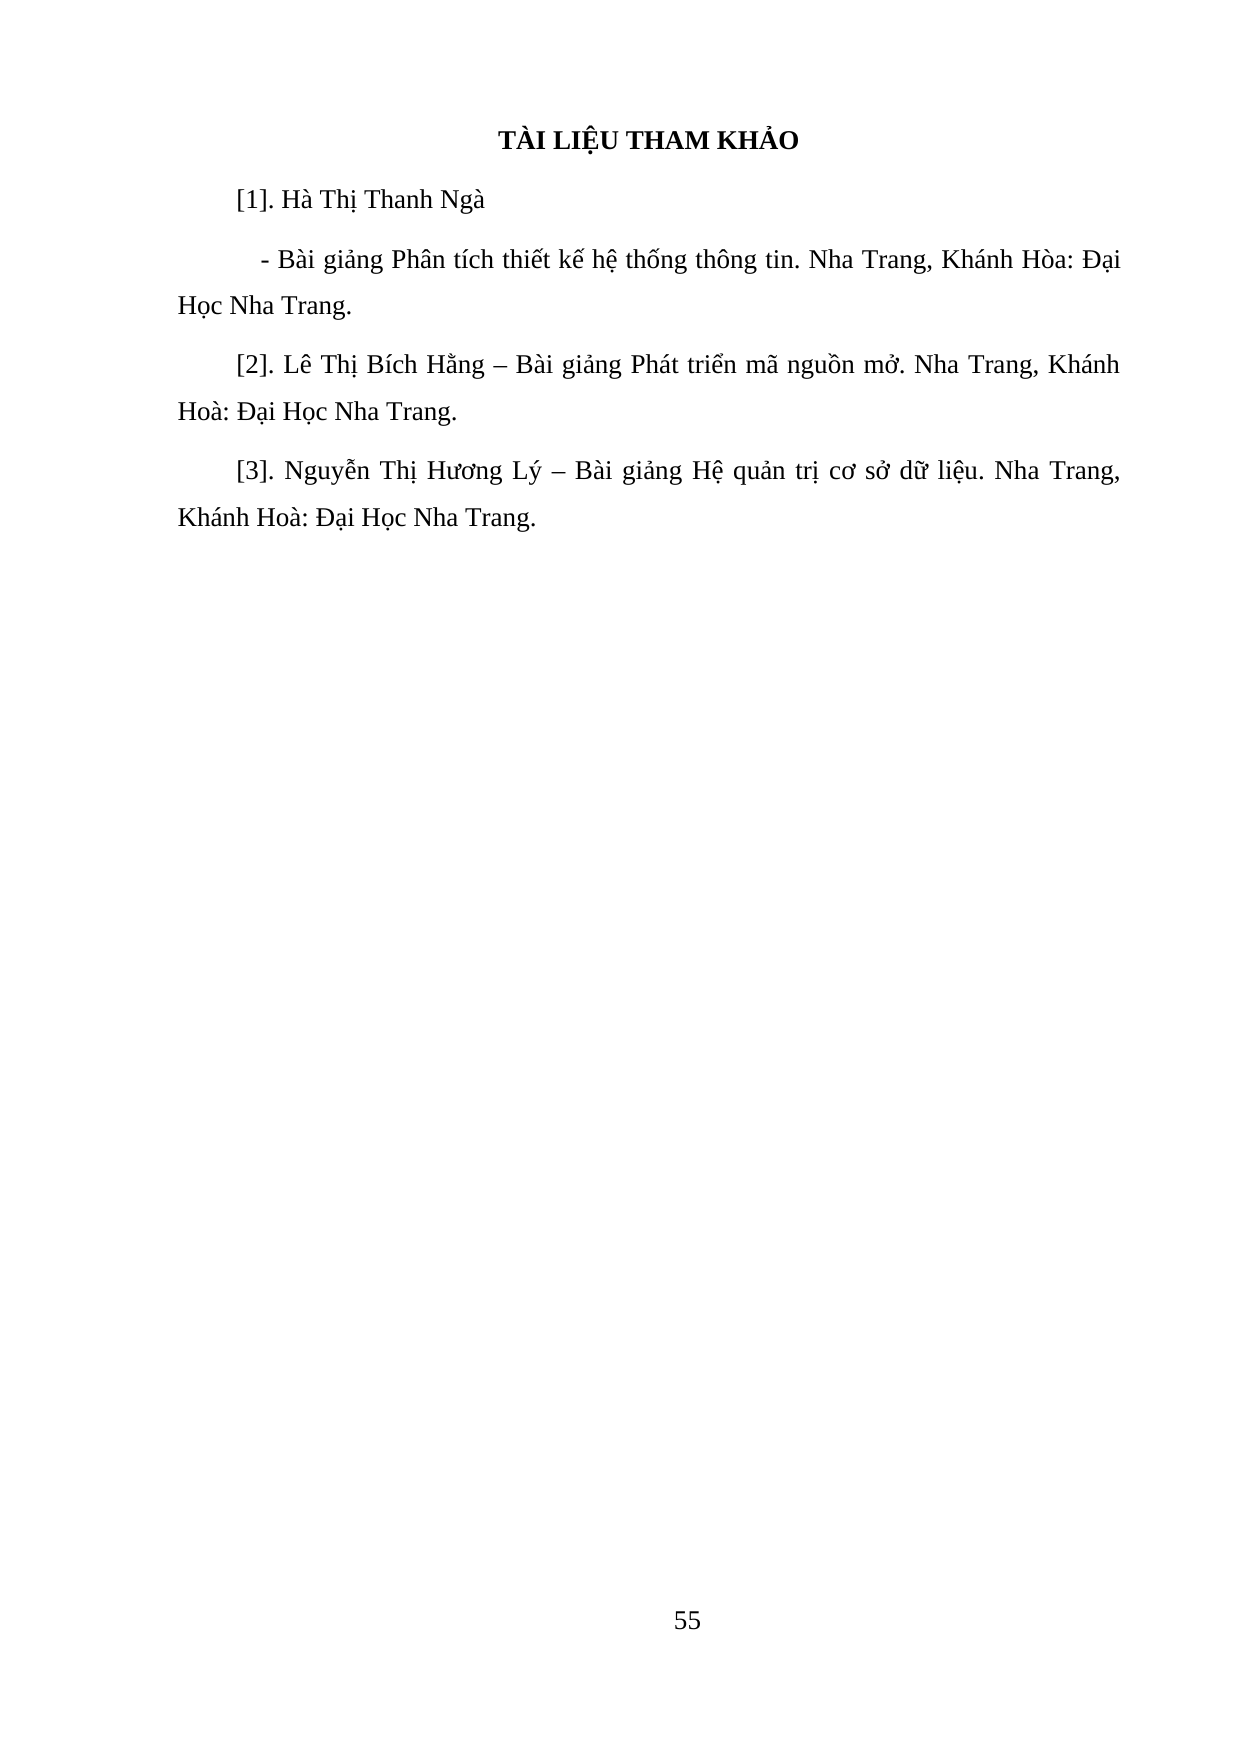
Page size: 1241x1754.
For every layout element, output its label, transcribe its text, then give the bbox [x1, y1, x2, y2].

text [2]. Lê Thị Bích Hằng – Bài giảng Phát triển mã nguồn mở. Nha Trang, Khánh Hoà: Đại Học Nha Trang. [177, 348, 1122, 426]
text [1]. Hà Thị Thanh Ngà - Bài giảng Phân tích thiết kế hệ thống thông tin. Nha Trang, Khánh Hòa: Đại Học Nha Trang. [177, 183, 1122, 215]
text [3]. Nguyễn Thị Hương Lý – Bài giảng Hệ quản trị cơ sở dữ liệu. Nha Trang, Khánh Hoà: Đại Học Nha Trang. [177, 454, 1122, 532]
text TÀI LIỆU THAM KHẢO [175, 124, 1122, 156]
